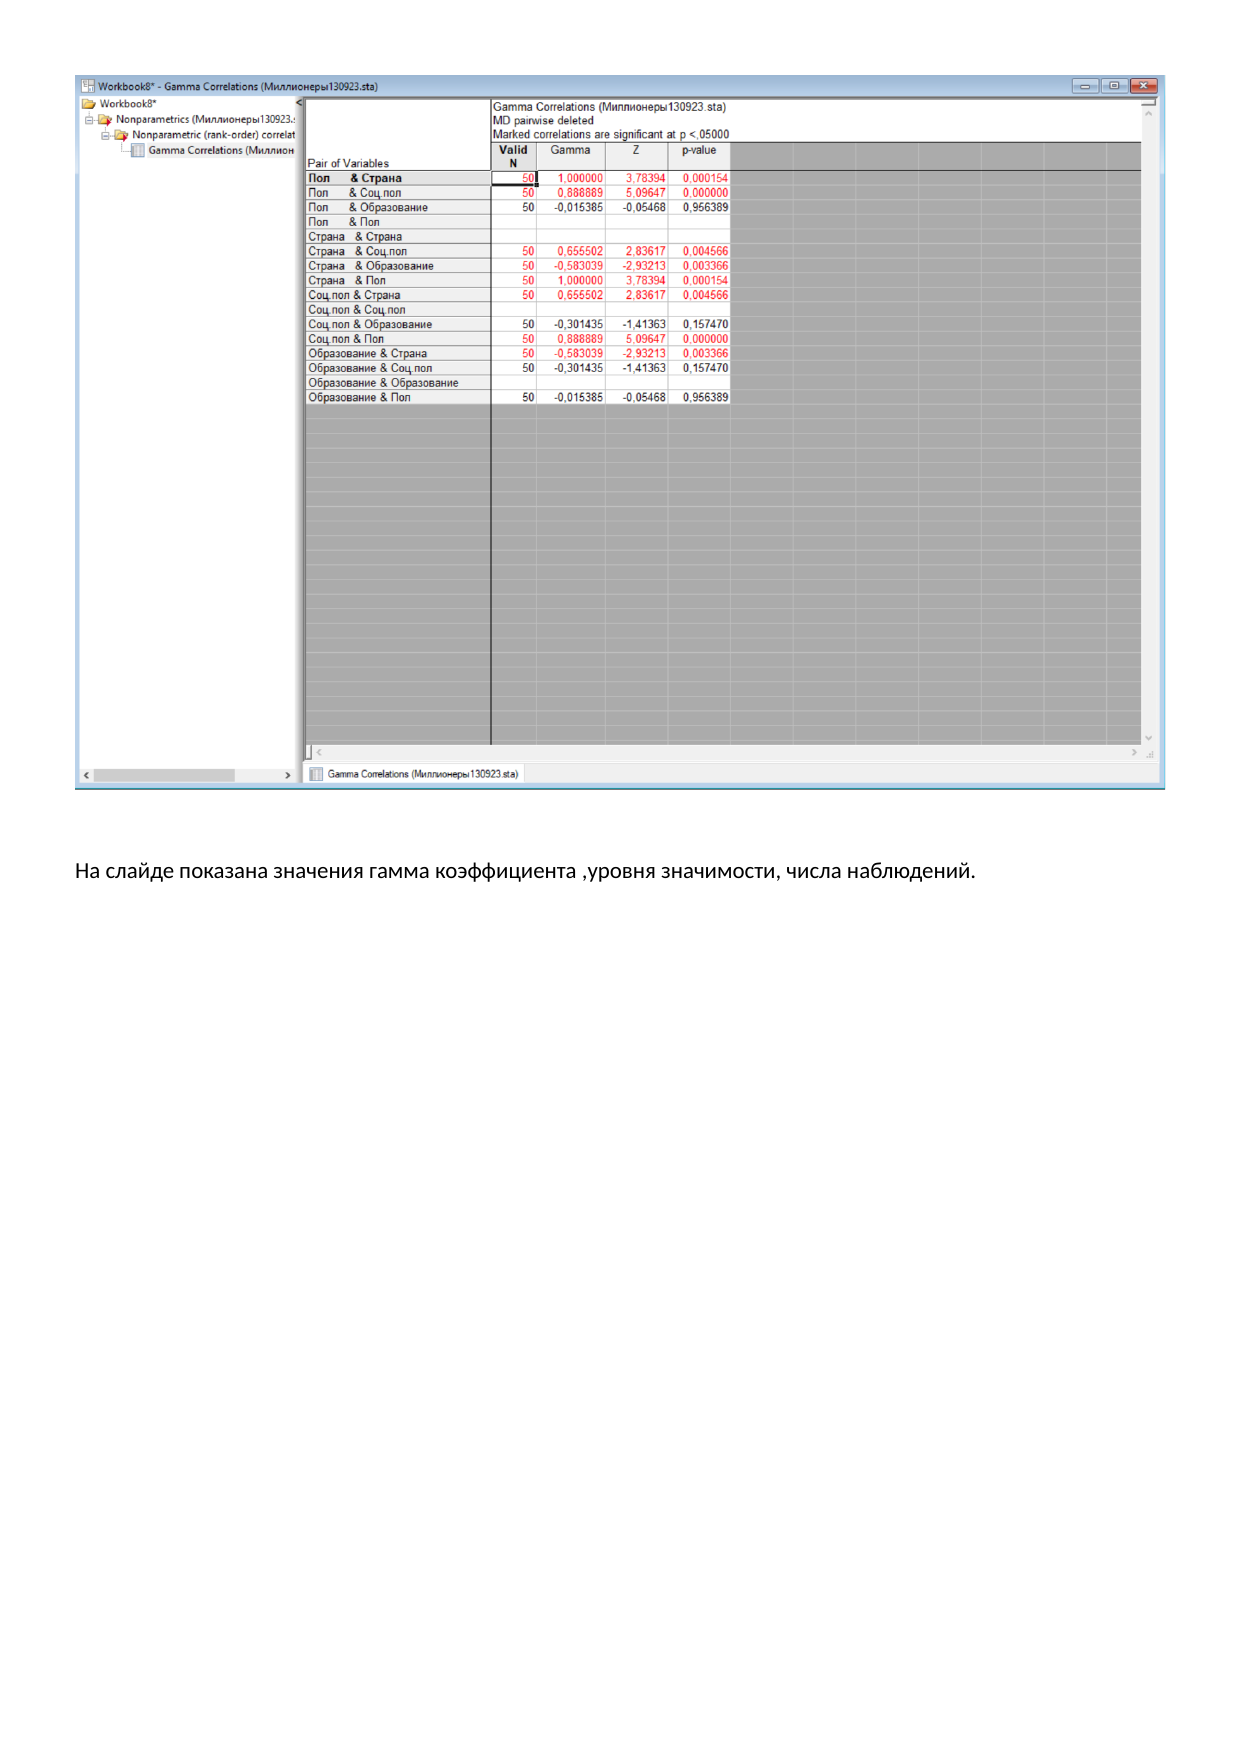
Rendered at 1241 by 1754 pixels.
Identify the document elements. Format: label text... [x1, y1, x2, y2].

picture [75, 75, 1166, 790]
text На слайде показана значения гамма коэффициента ,уровня значимости, числа наблюдений. [75, 856, 1165, 884]
